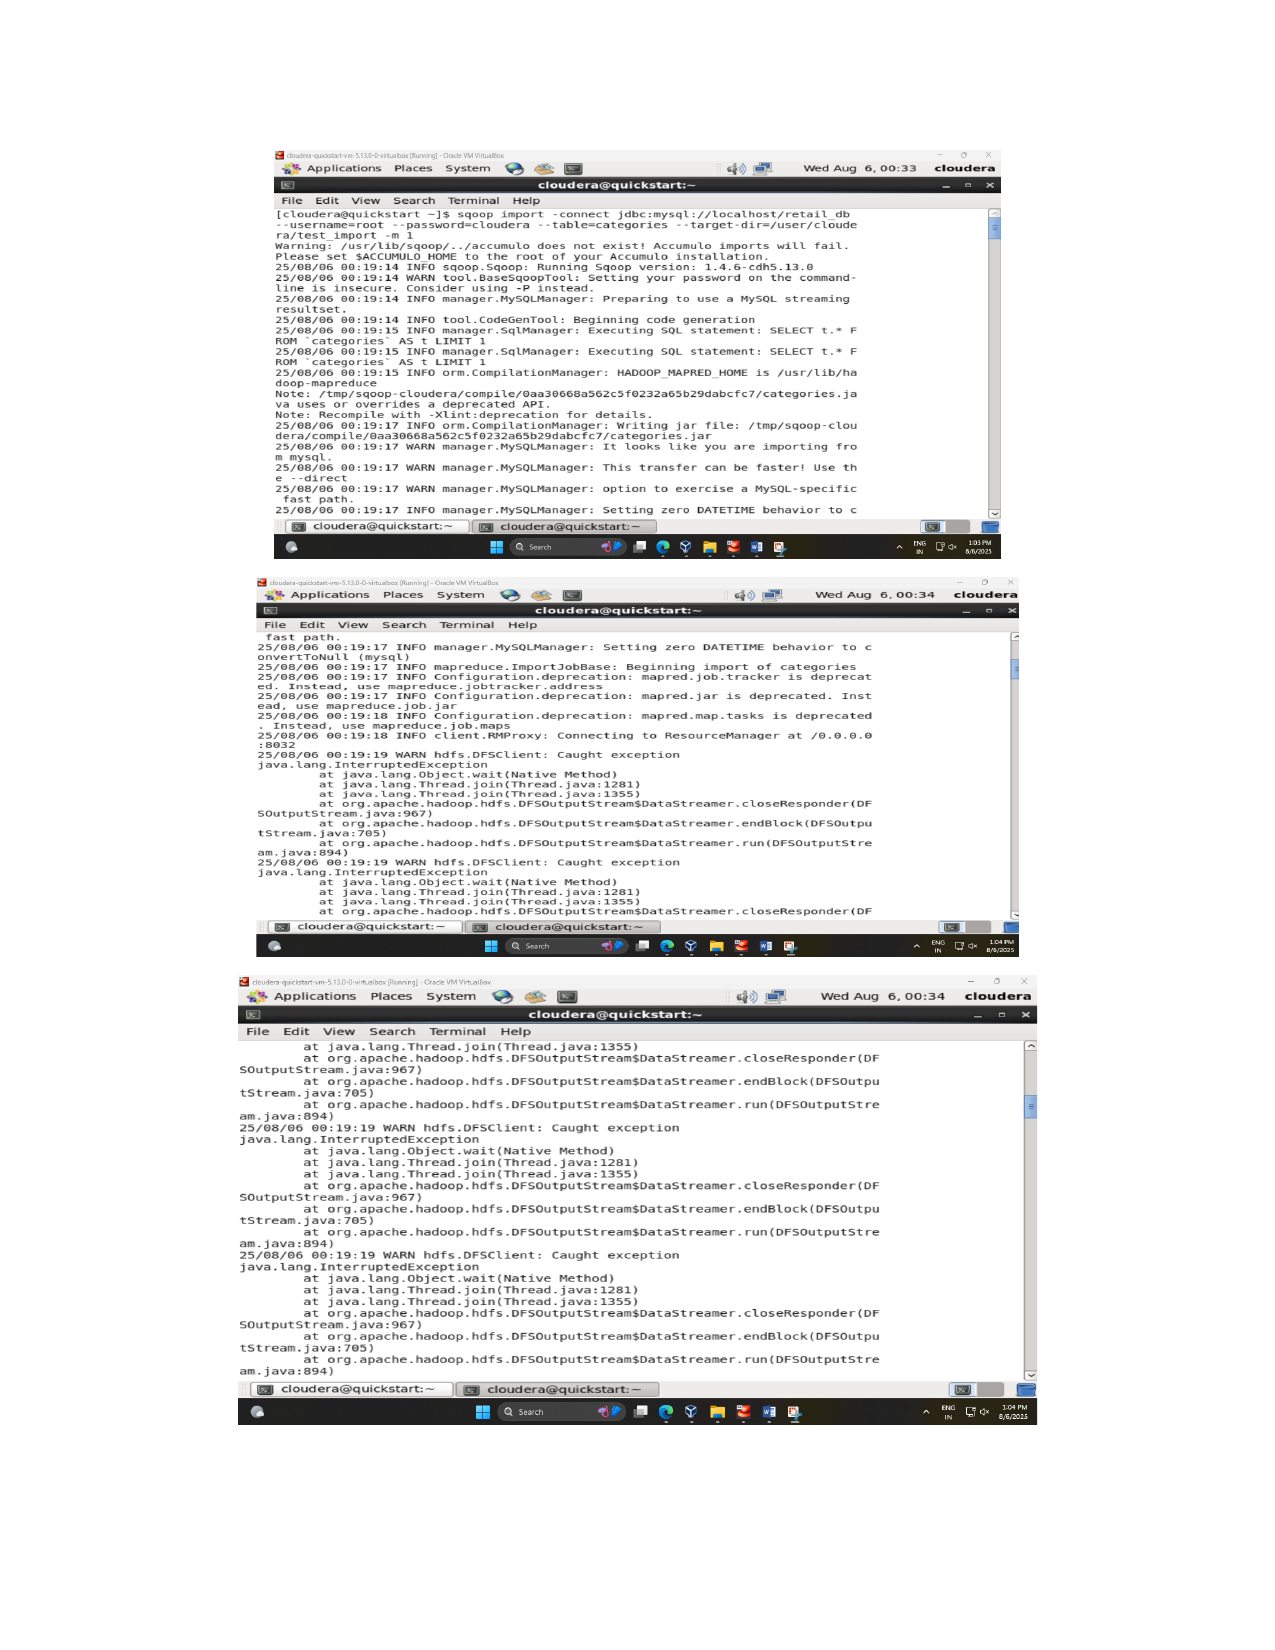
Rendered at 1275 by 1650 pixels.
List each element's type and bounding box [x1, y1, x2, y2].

picture [256, 577, 1019, 957]
picture [274, 150, 1001, 559]
picture [238, 975, 1038, 1425]
